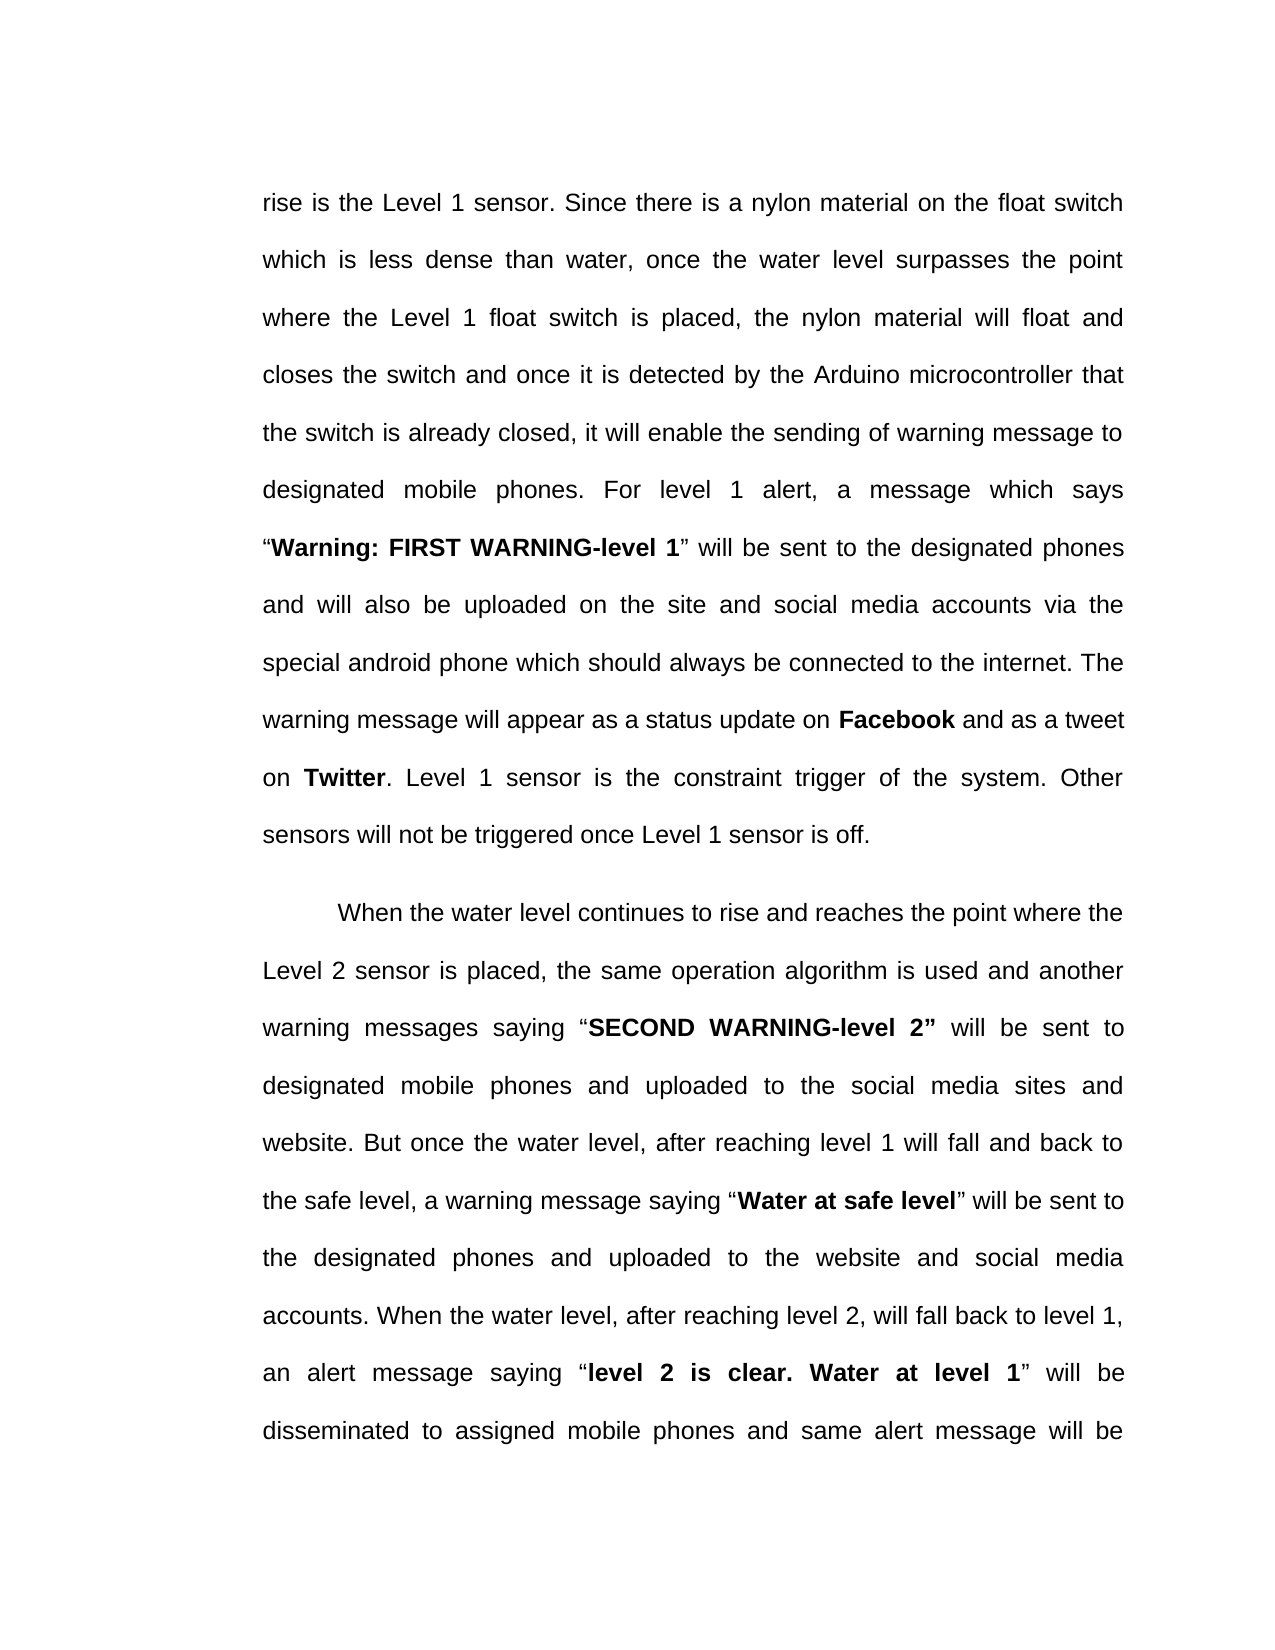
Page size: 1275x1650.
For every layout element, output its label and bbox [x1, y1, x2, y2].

text [262, 187, 1125, 849]
text [262, 898, 1125, 1444]
